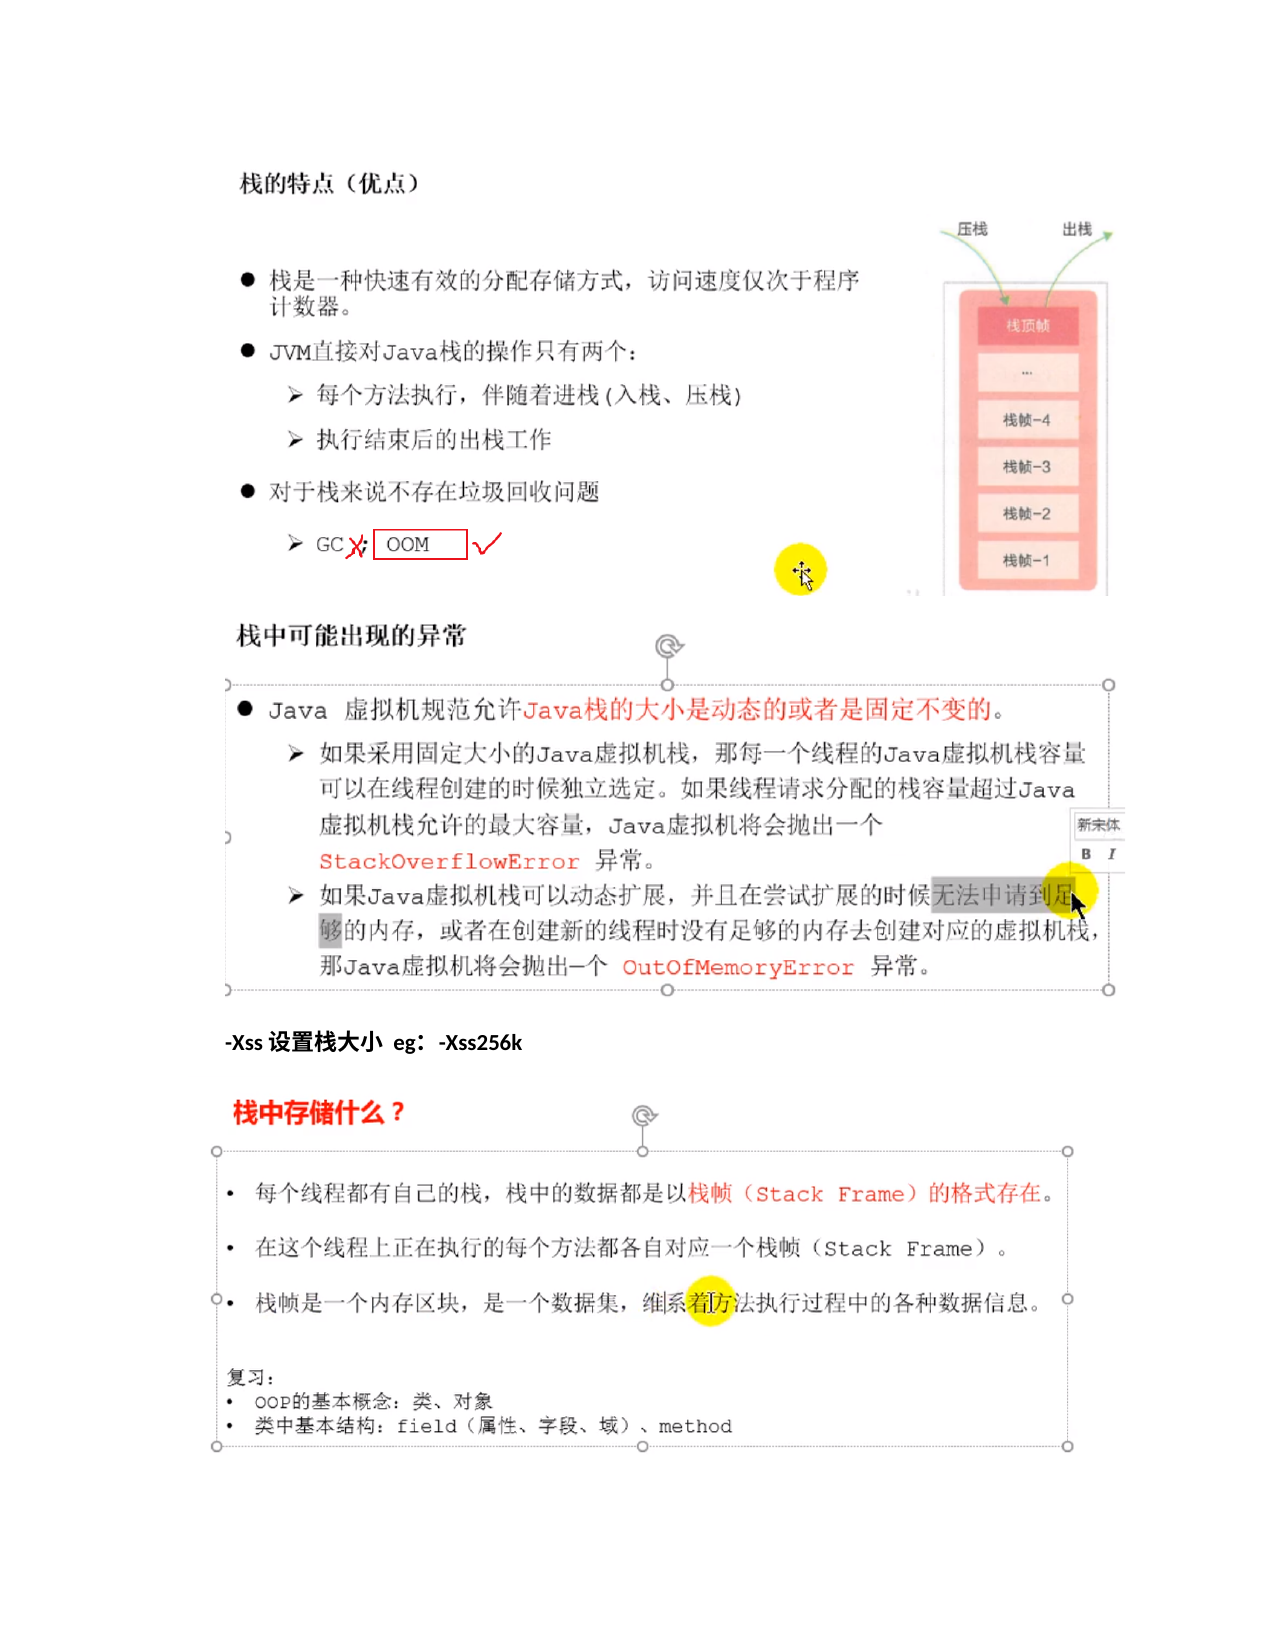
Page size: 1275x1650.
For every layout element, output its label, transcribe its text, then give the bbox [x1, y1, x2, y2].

text -Xss 设置栈大小 eg：-Xss256k [225, 1024, 1087, 1057]
picture [225, 614, 1125, 1006]
picture [225, 150, 1125, 596]
picture [187, 1076, 1088, 1479]
